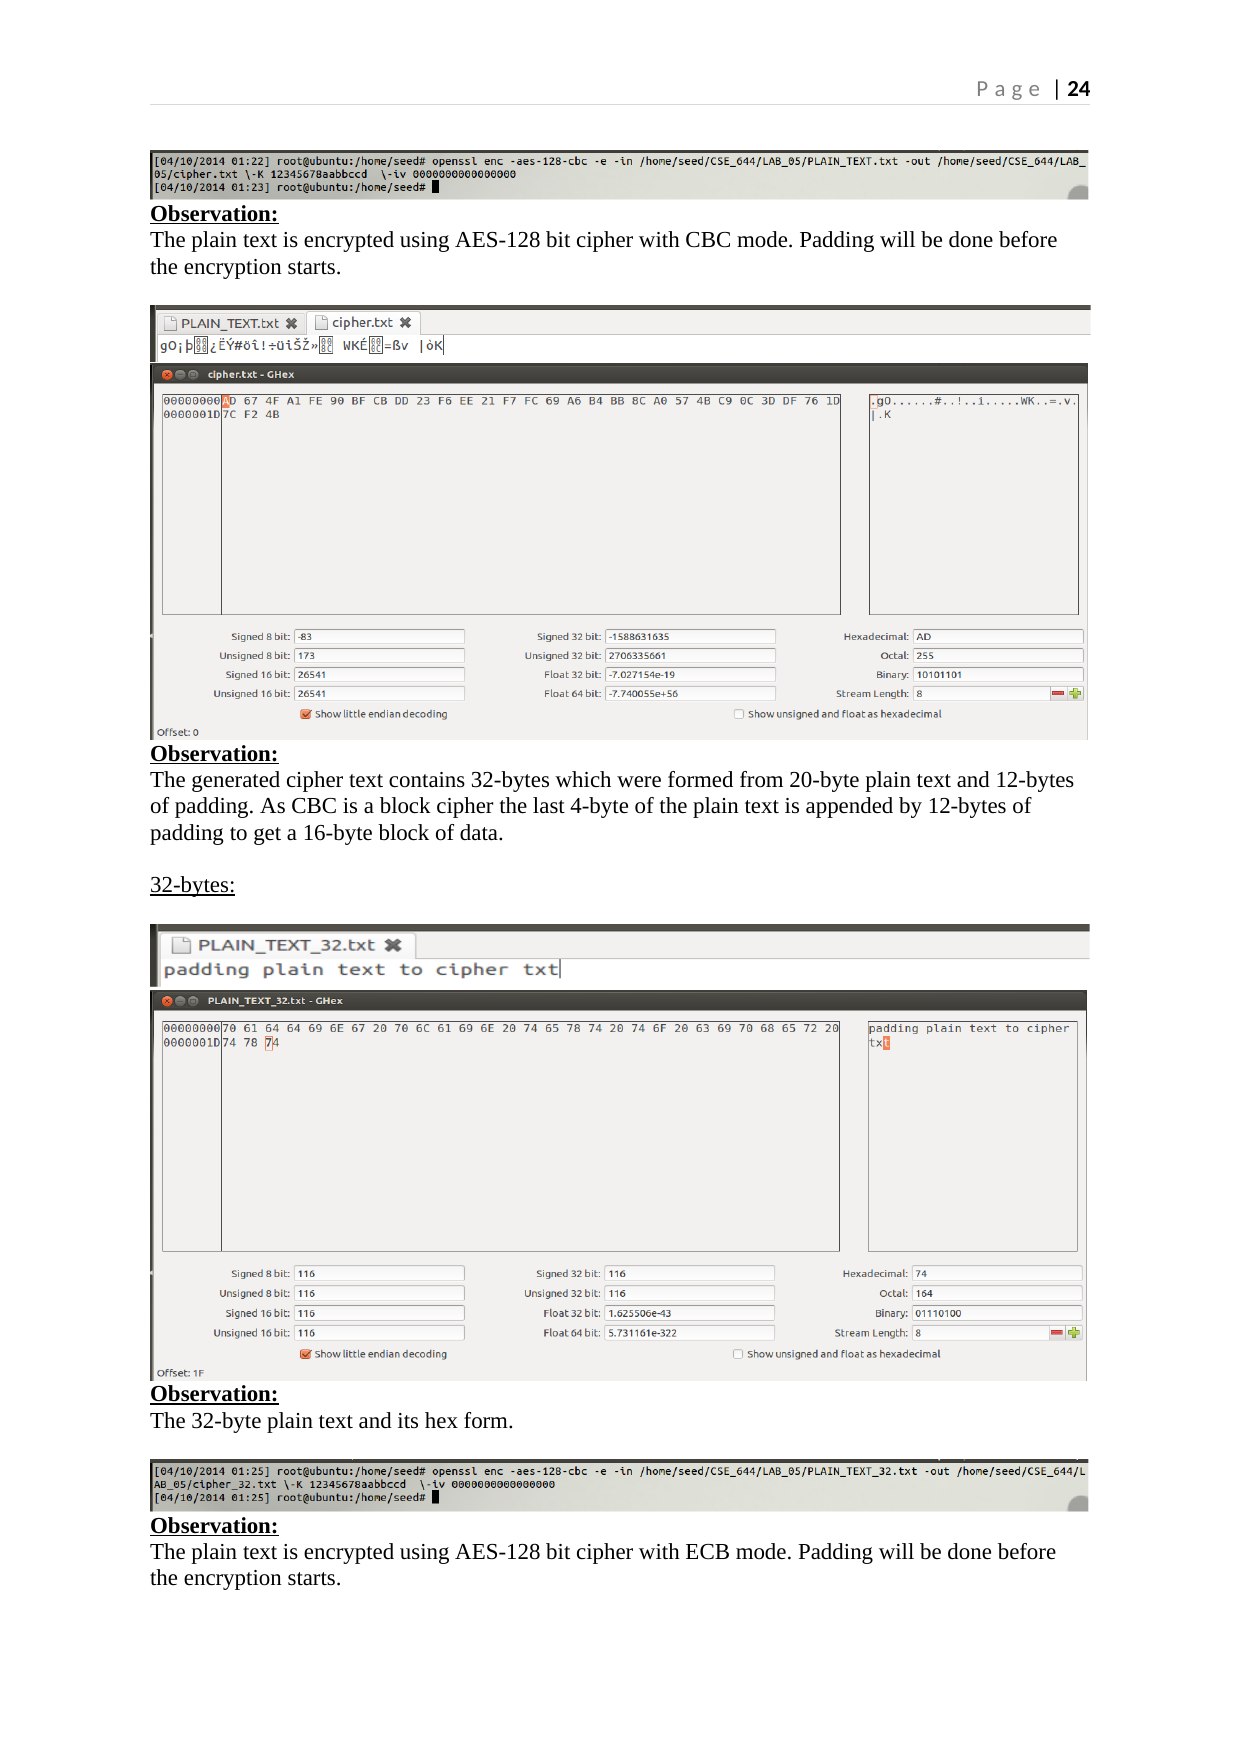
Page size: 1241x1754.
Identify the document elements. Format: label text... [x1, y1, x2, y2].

list Observation: [150, 1381, 1090, 1407]
picture [150, 924, 1090, 1381]
list Observation: [150, 740, 1090, 766]
picture [150, 305, 1091, 740]
list The generated cipher text contains 32-bytes which were formed from 20-byte plain text and 12-bytes of padding. As CBC is a block cipher the last 4-byte of the plain text is appended by 12-bytes of padding to get a 16-byte block of data. [150, 766, 1090, 845]
picture [150, 150, 1089, 200]
list The 32-byte plain text and its hex form. [150, 1407, 1090, 1433]
list Observation: [150, 1512, 1090, 1538]
picture [150, 1459, 1089, 1512]
list The plain text is encrypted using AES-128 bit cipher with CBC mode. Padding will be done before the encryption starts. [150, 226, 1090, 279]
text 32-bytes: [150, 872, 1090, 898]
list The plain text is encrypted using AES-128 bit cipher with ECB mode. Padding will be done before the encryption starts. [150, 1538, 1090, 1591]
list Observation: [150, 200, 1090, 226]
